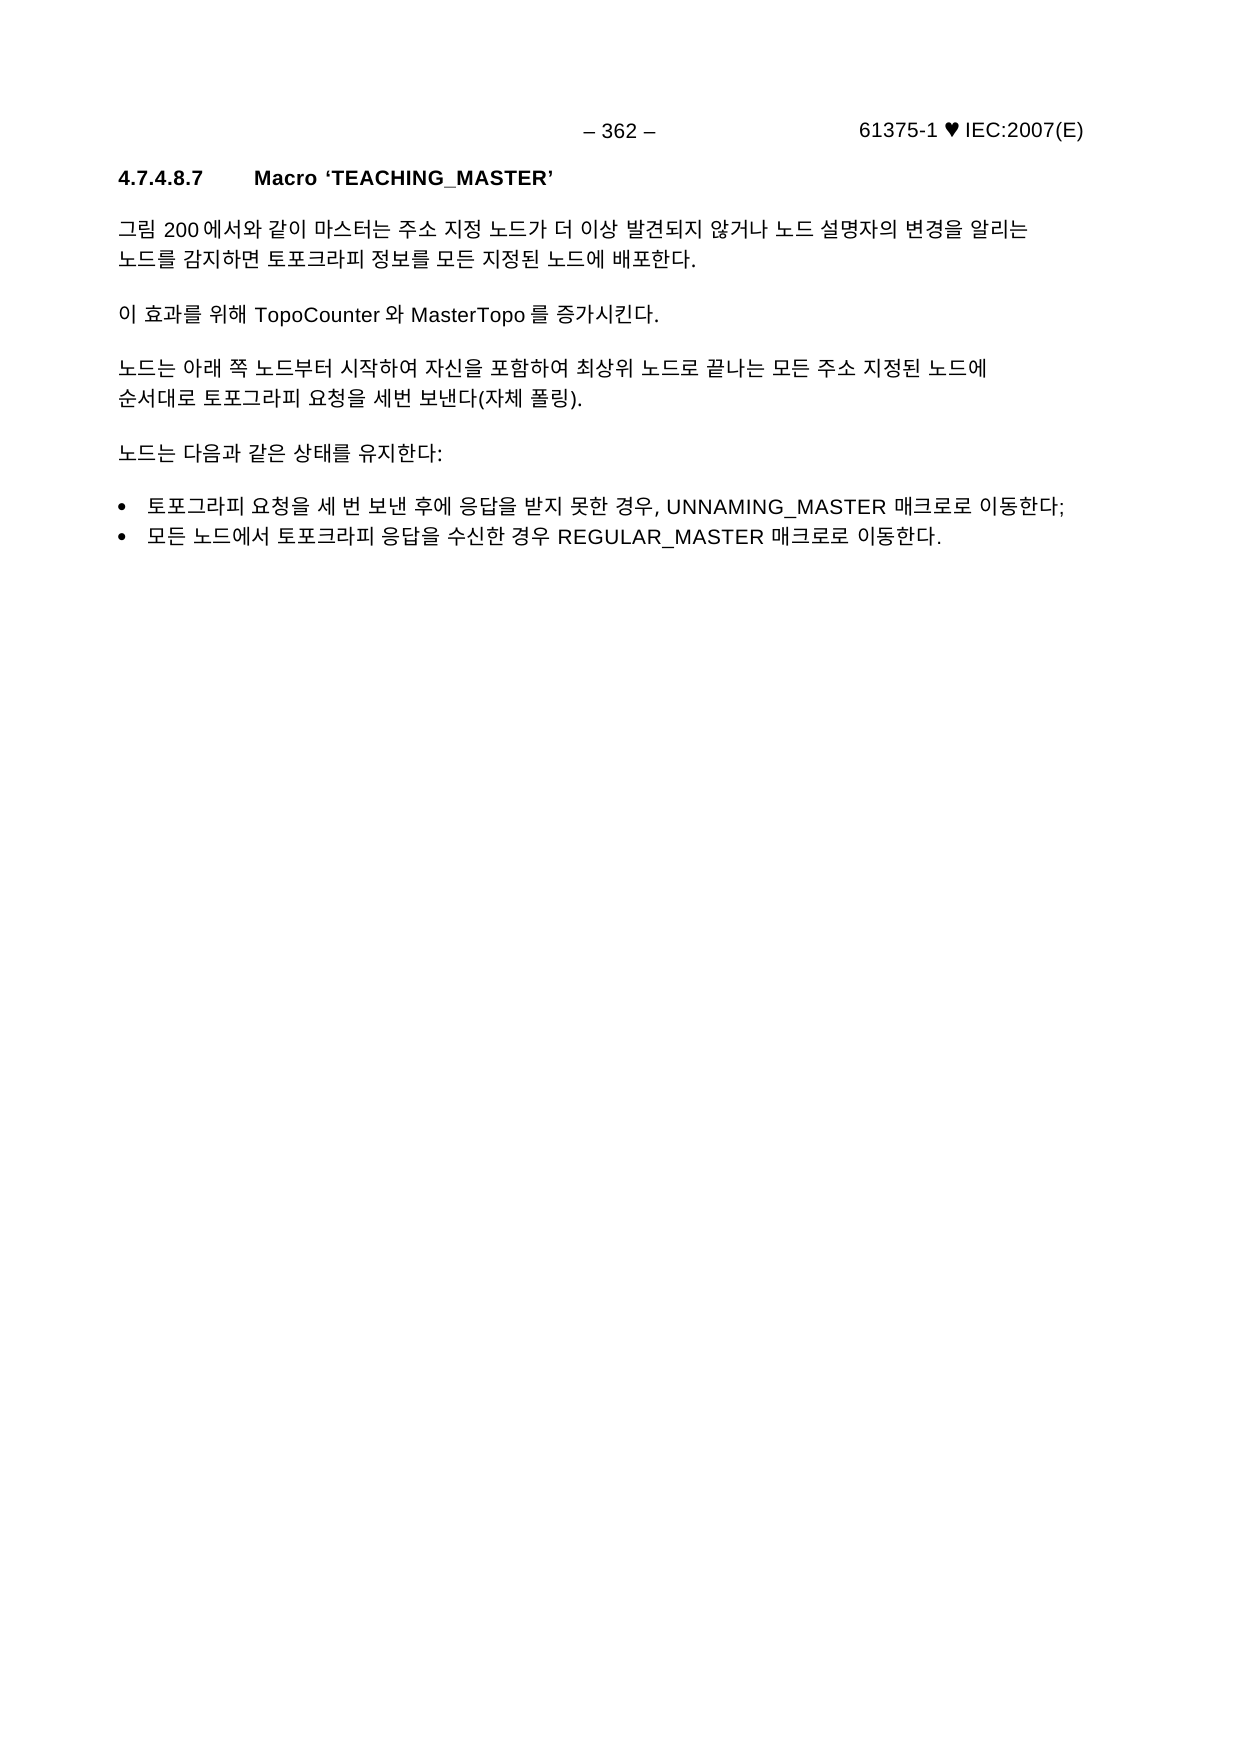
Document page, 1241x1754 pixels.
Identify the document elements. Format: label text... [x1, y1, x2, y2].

text 그림 200에서와 같이 마스터는 주소 지정 노드가 더 이상 발견되지 않거나 노드 설명자의 변경을 알리는 노드를 감지하면 토포크라피 정보를 모든 지정된 노드에 배포한다. [118, 213, 1063, 274]
text 이 효과를 위해 TopoCounter와 MasterTopo를 증가시킨다. [118, 298, 1063, 328]
subtitle Macro ‘TEACHING_MASTER’ [118, 166, 1063, 189]
text 노드는 다음과 같은 상태를 유지한다: [118, 437, 1063, 467]
list 모든 노드에서 토포크라피 응답을 수신한 경우 REGULAR_MASTER 매크로로 이동한다. [118, 521, 1063, 550]
text 노드는 아래 쪽 노드부터 시작하여 자신을 포함하여 최상위 노드로 끝나는 모든 주소 지정된 노드에 순서대로 토포그라피 요청을 세번 보낸다(자체 폴링). [118, 352, 1063, 413]
list 토포그라피 요청을 세 번 보낸 후에 응답을 받지 못한 경우, UNNAMING_MASTER 매크로로 이동한다; [118, 491, 1063, 521]
